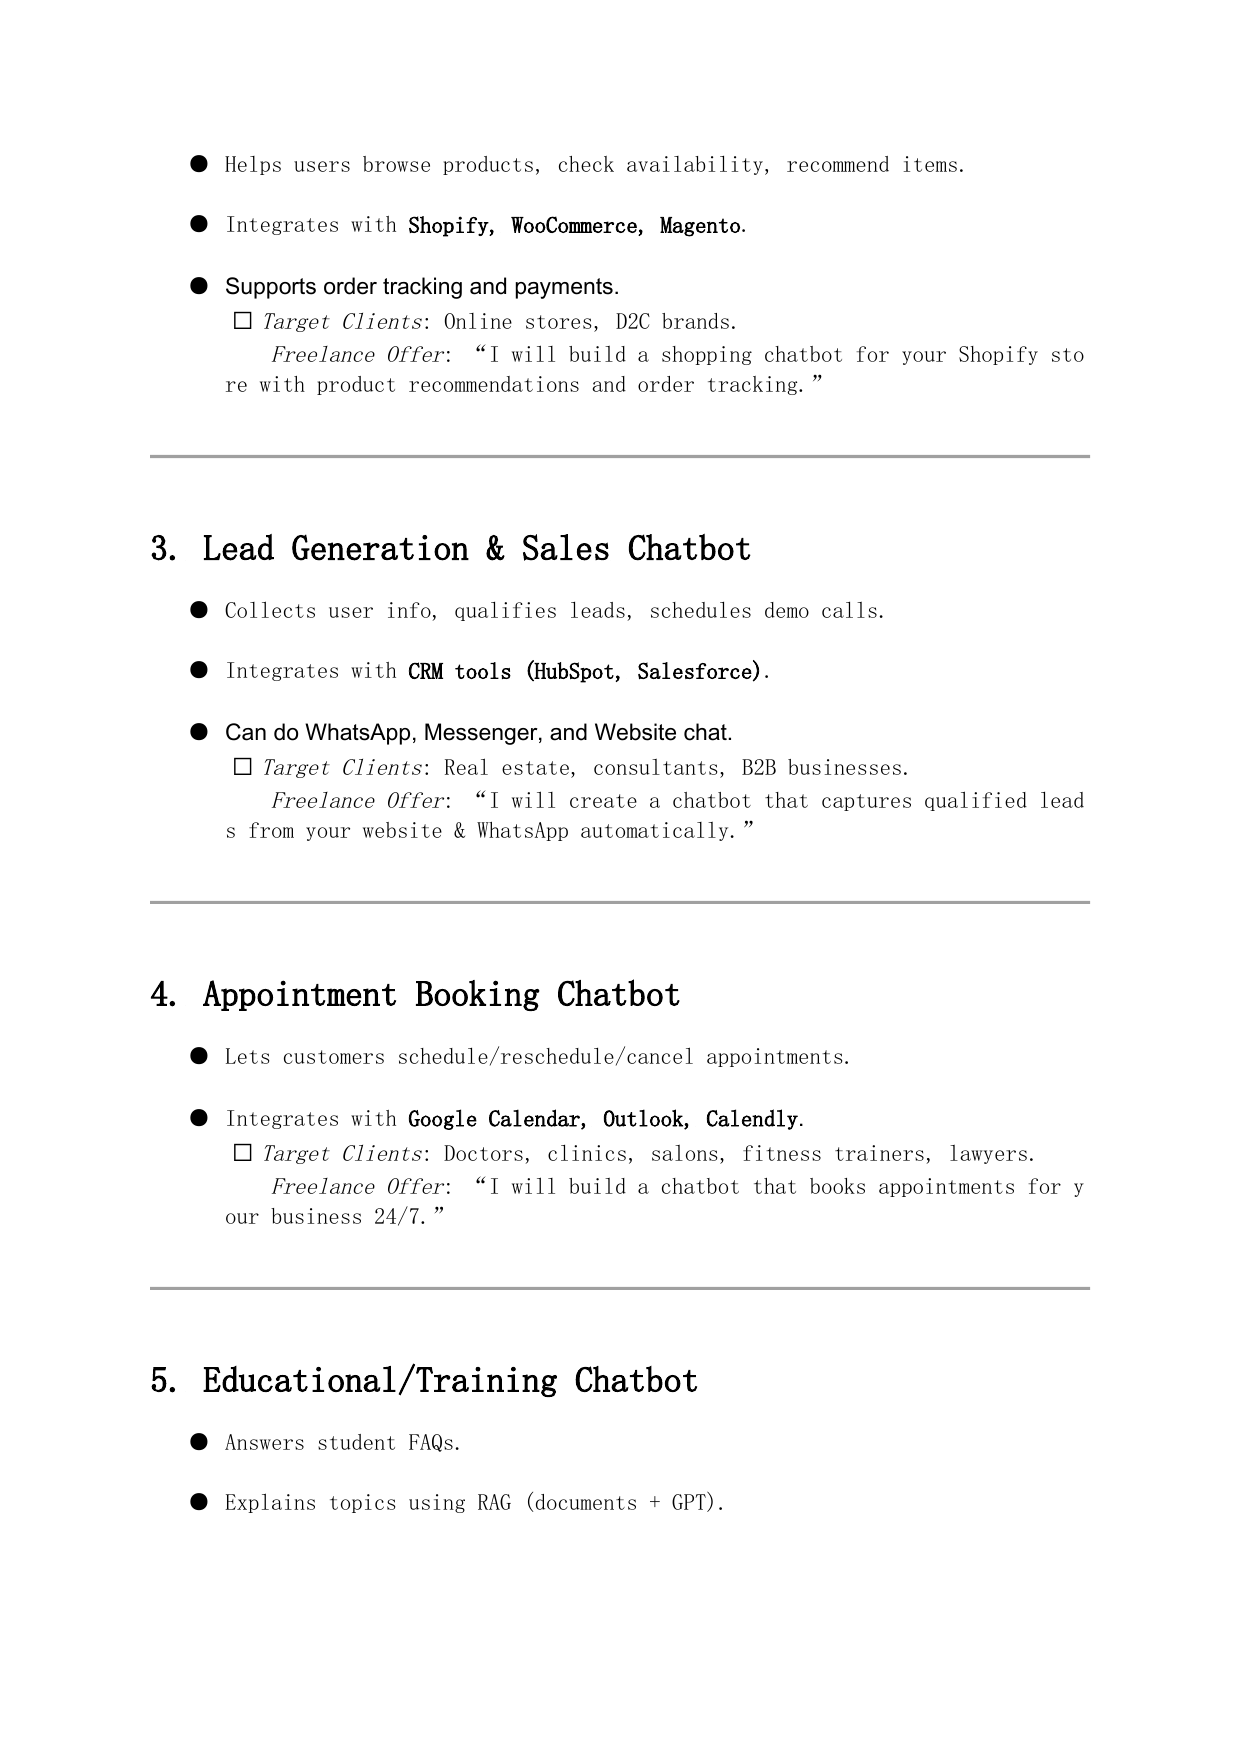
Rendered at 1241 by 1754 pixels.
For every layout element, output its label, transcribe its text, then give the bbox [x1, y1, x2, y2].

list Can do WhatsApp, Messenger, and Website chat. ✅ Target Clients: Real estate, consultants, B2B businesses. 💡 Freelance Offer: “I will create a chatbot that captures qualified leads from your website & WhatsApp automatically.” [187, 716, 1090, 872]
list Lets customers schedule/reschedule/cancel appointments. [187, 1042, 1090, 1098]
list Integrates with CRM tools (HubSpot, Salesforce). [187, 656, 1090, 712]
list Explains topics using RAG (documents + GPT). [187, 1488, 1090, 1544]
subtitle 4. Appointment Booking Chatbot [150, 970, 1090, 1011]
list Integrates with Shopify, WooCommerce, Magento. [187, 210, 1090, 266]
list Answers student FAQs. [187, 1428, 1090, 1484]
list Integrates with Google Calendar, Outlook, Calendly. ✅ Target Clients: Doctors, clinics, salons, fitness trainers, lawyers. 💡 Freelance Offer: “I will build a chatbot that books appointments for your business 24/7.” [187, 1102, 1090, 1258]
list Helps users browse products, check availability, recommend items. [187, 150, 1090, 206]
list Collects user info, qualifies leads, schedules demo calls. [187, 596, 1090, 652]
subtitle 3. Lead Generation & Sales Chatbot [150, 524, 1090, 565]
subtitle 5. Educational/Training Chatbot [150, 1356, 1090, 1397]
list Supports order tracking and payments. ✅ Target Clients: Online stores, D2C brands. 💡 Freelance Offer: “I will build a shopping chatbot for your Shopify store with product recommendations and order tracking.” [187, 270, 1090, 426]
